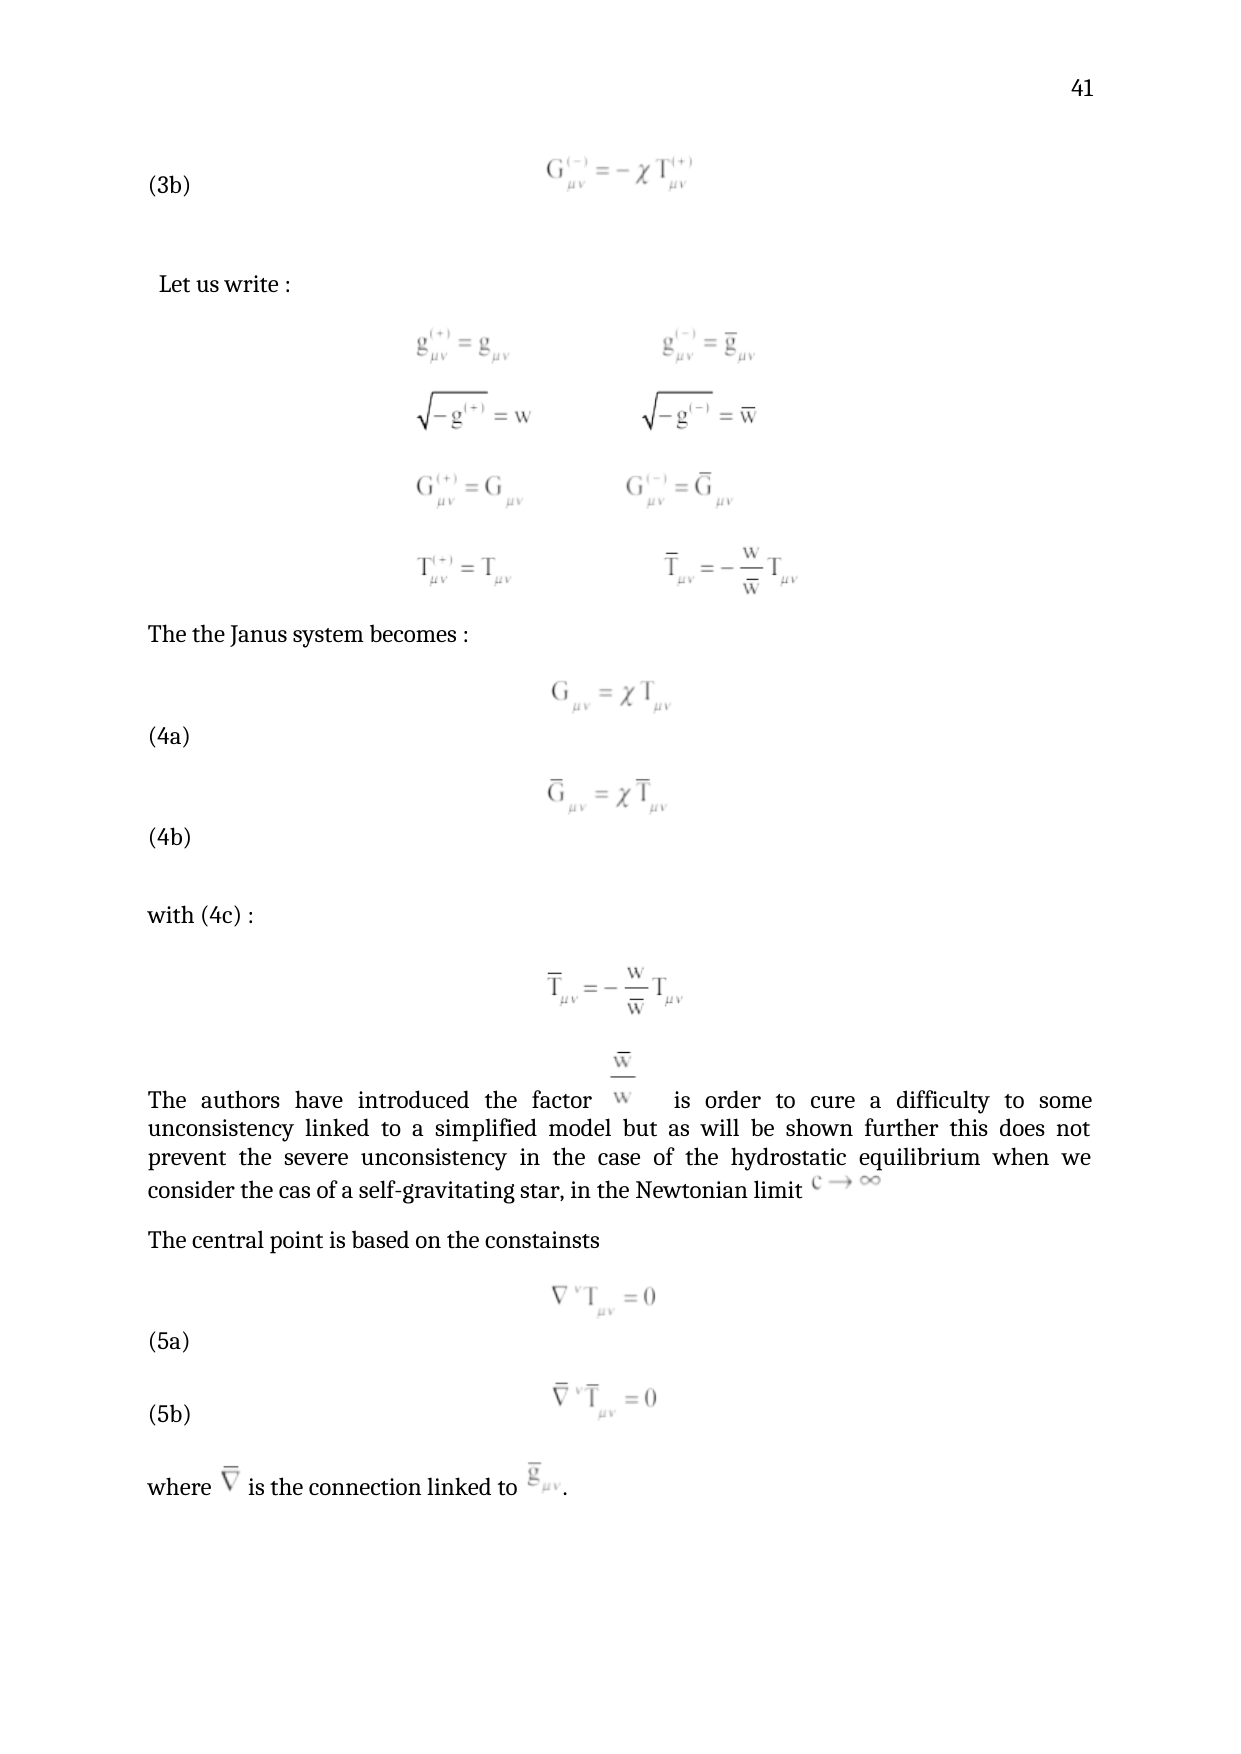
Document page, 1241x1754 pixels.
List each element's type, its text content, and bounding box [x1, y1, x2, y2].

text Let us write : [148, 270, 1093, 299]
text The authors have introduced the factor is order to cure a difficulty to some unconsistency linked to a simplified model but as will be shown further this does not prevent the severe unconsistency in the case of the hydrostatic equilibrium when we consider the cas of a self-gravitating star, in the Newtonian limit [148, 1040, 1093, 1205]
text (3b) [148, 148, 1093, 199]
text (5a) [148, 1275, 1093, 1356]
text (4a) [148, 669, 1093, 750]
text (4b) [148, 771, 1093, 852]
text The the Janus system becomes : [148, 620, 1093, 649]
text with (4c) : [148, 873, 1093, 930]
text (5b) [148, 1377, 1093, 1429]
text where is the connection linked to . [148, 1449, 1093, 1501]
text The central point is based on the constainsts [148, 1226, 1093, 1254]
